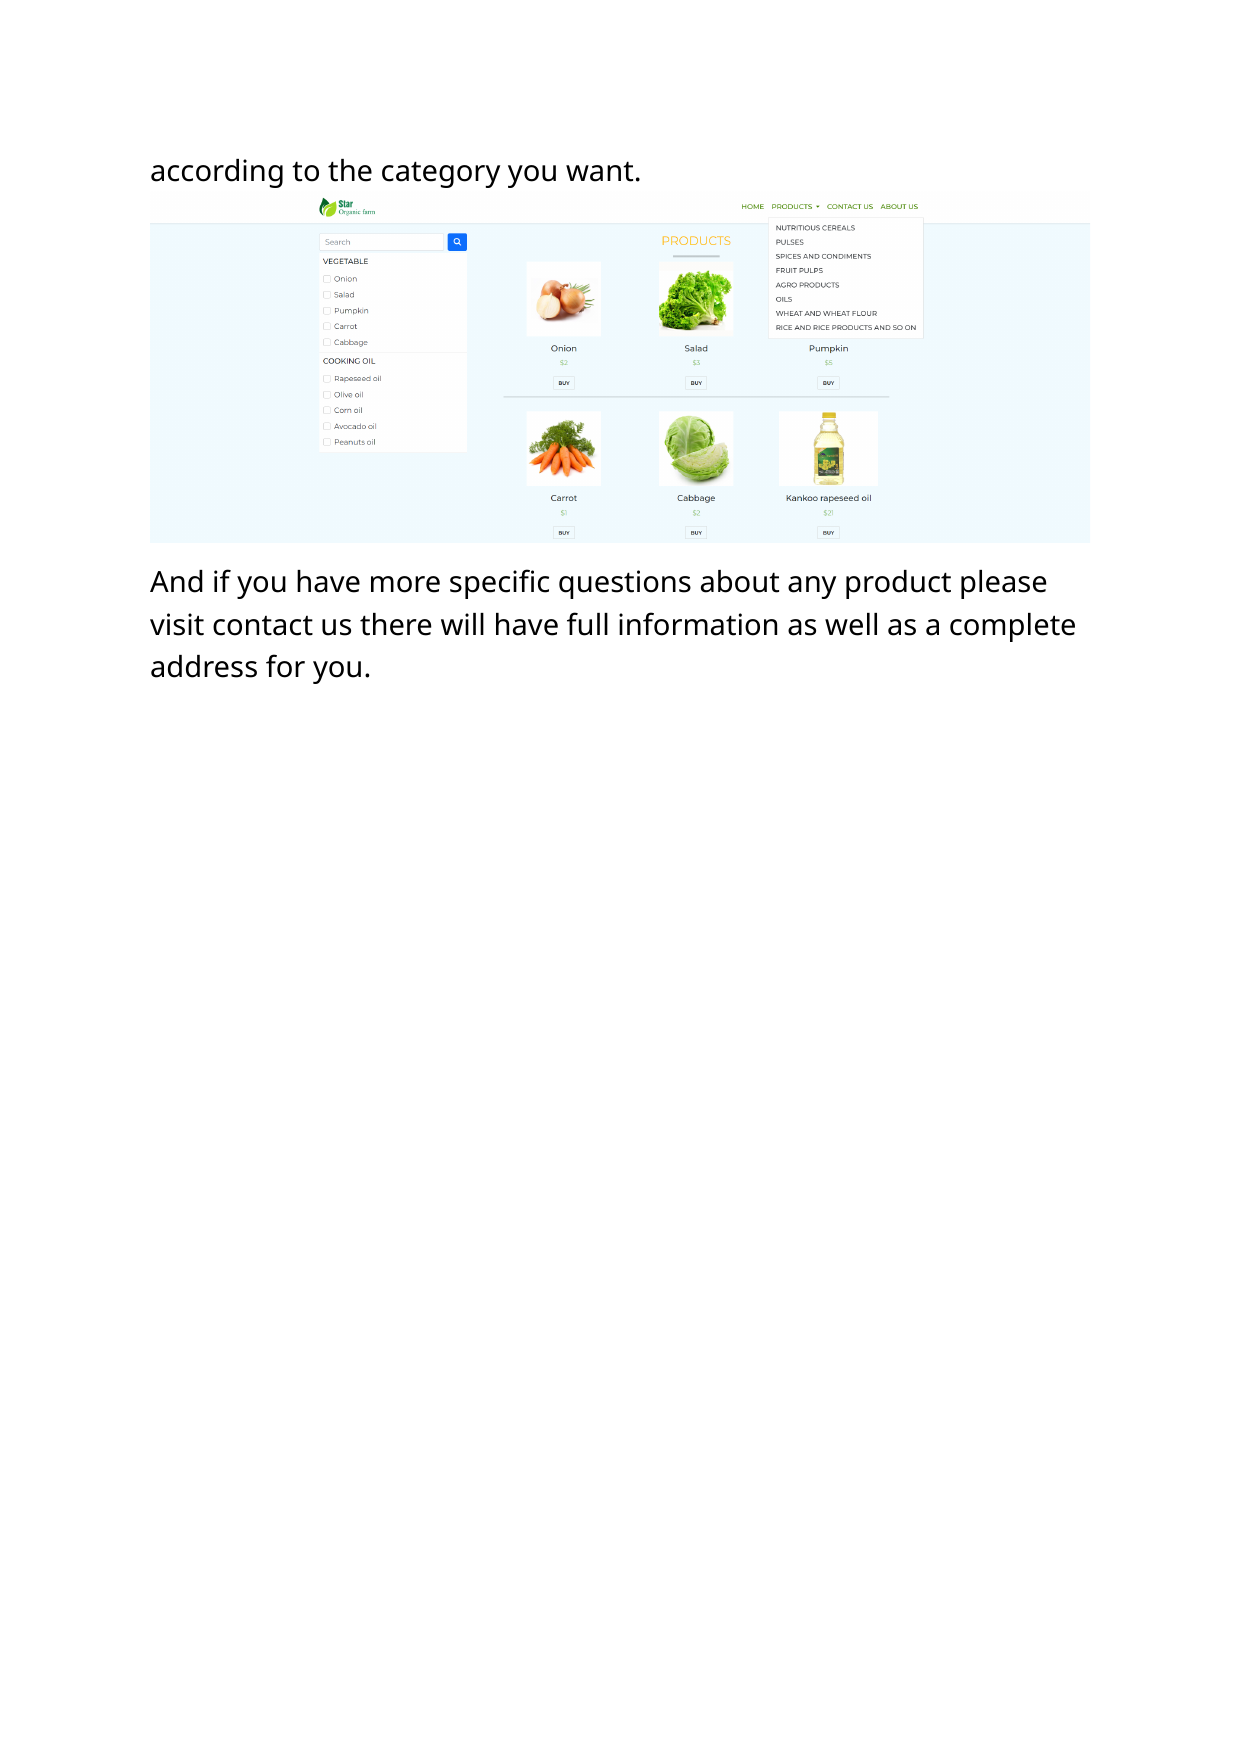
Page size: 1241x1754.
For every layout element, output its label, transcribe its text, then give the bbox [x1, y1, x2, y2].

picture [150, 191, 1091, 543]
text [150, 150, 1090, 191]
text And if you have more specific questions about any product please visit contact us there will have full information as well as a complete address for you. [150, 561, 1090, 686]
